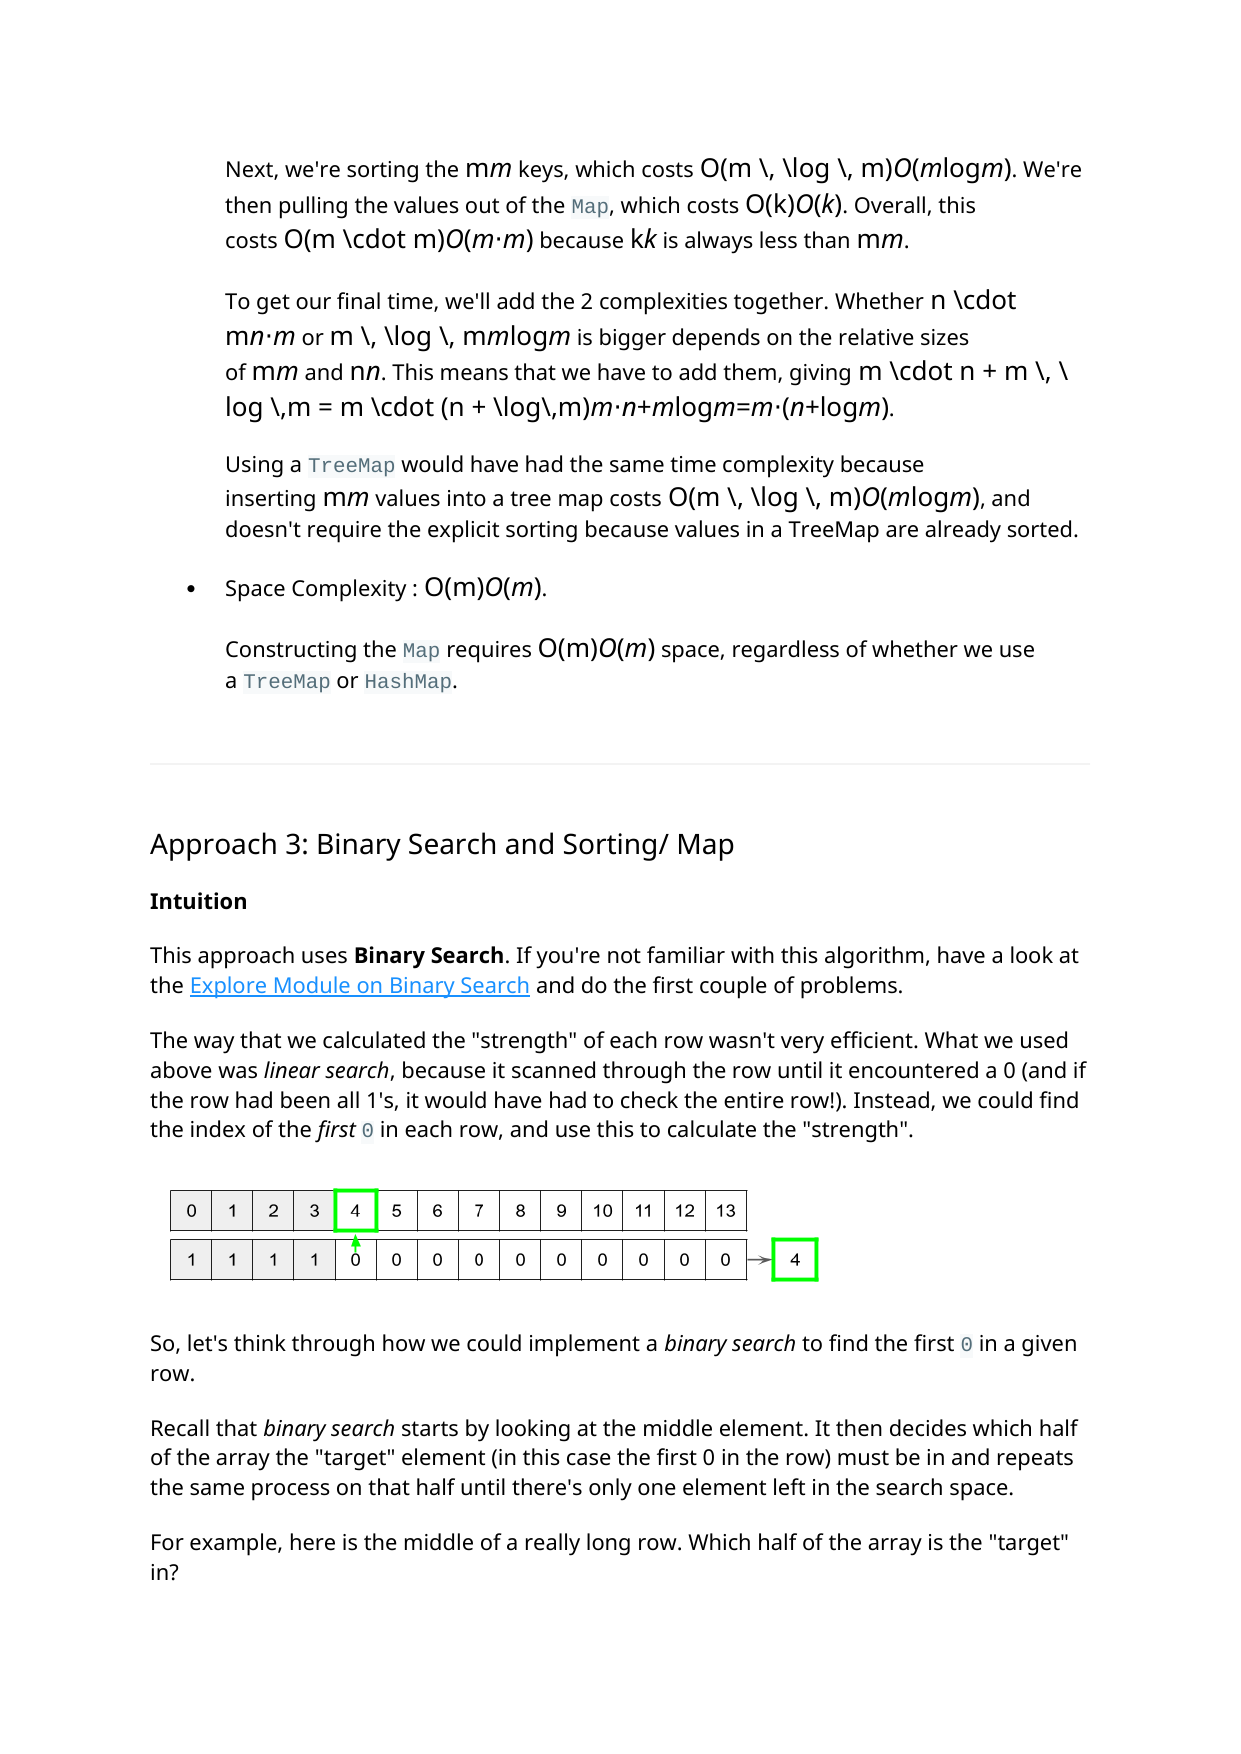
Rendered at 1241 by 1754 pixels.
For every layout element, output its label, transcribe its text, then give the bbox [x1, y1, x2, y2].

subtitle Approach 3: Binary Search and Sorting/ Map [150, 824, 1090, 862]
list Space Complexity : O(m)O(m). [187, 569, 1090, 604]
text This approach uses Binary Search. If you're not familiar with this algorithm, have a look at the Explore Module on Binary Search and do the first couple of problems. [150, 941, 1090, 1000]
text Intuition [150, 886, 1090, 916]
text So, let's think through how we could implement a binary search to find the first 0 in a given row. [150, 1328, 1090, 1388]
text The way that we calculated the "strength" of each row wasn't very efficient. What we used above was linear search, because it scanned through the row until it encountered a 0 (and if the row had been all 1's, it would have had to check the entire row!). Instead, we could find the index of the first 0 in each row, and use this to calculate the "strength". [150, 1025, 1090, 1144]
text Next, we're sorting the mm keys, which costs O(m \, \log \, m)O(mlogm). We're then pulling the values out of the Map, which costs O(k)O(k). Overall, this costs O(m \cdot m)O(m⋅m) because kk is always less than mm. [225, 150, 1090, 257]
picture [150, 1169, 1091, 1303]
text Constructing the Map requires O(m)O(m) space, regardless of whether we use a TreeMap or HashMap. [225, 629, 1090, 694]
text To get our final time, we'll add the 2 complexities together. Whether n \cdot mn⋅m or m \, \log \, mmlogm is bigger depends on the relative sizes of mm and nn. This means that we have to add them, giving m \cdot n + m \, \log \,m = m \cdot (n + \log\,m)m⋅n+mlogm=m⋅(n+logm). [225, 282, 1090, 424]
text Using a TreeMap would have had the same time complexity because inserting mm values into a tree map costs O(m \, \log \, m)O(mlogm), and doesn't require the explicit sorting because values in a TreeMap are already sorted. [225, 449, 1090, 544]
text For example, here is the middle of a really long row. Which half of the array is the "target" in? [150, 1527, 1090, 1587]
text Recall that binary search starts by looking at the middle element. It then decides which half of the array the "target" element (in this case the first 0 in the row) must be in and repeats the same process on that half until there's only one element left in the search space. [150, 1413, 1090, 1502]
